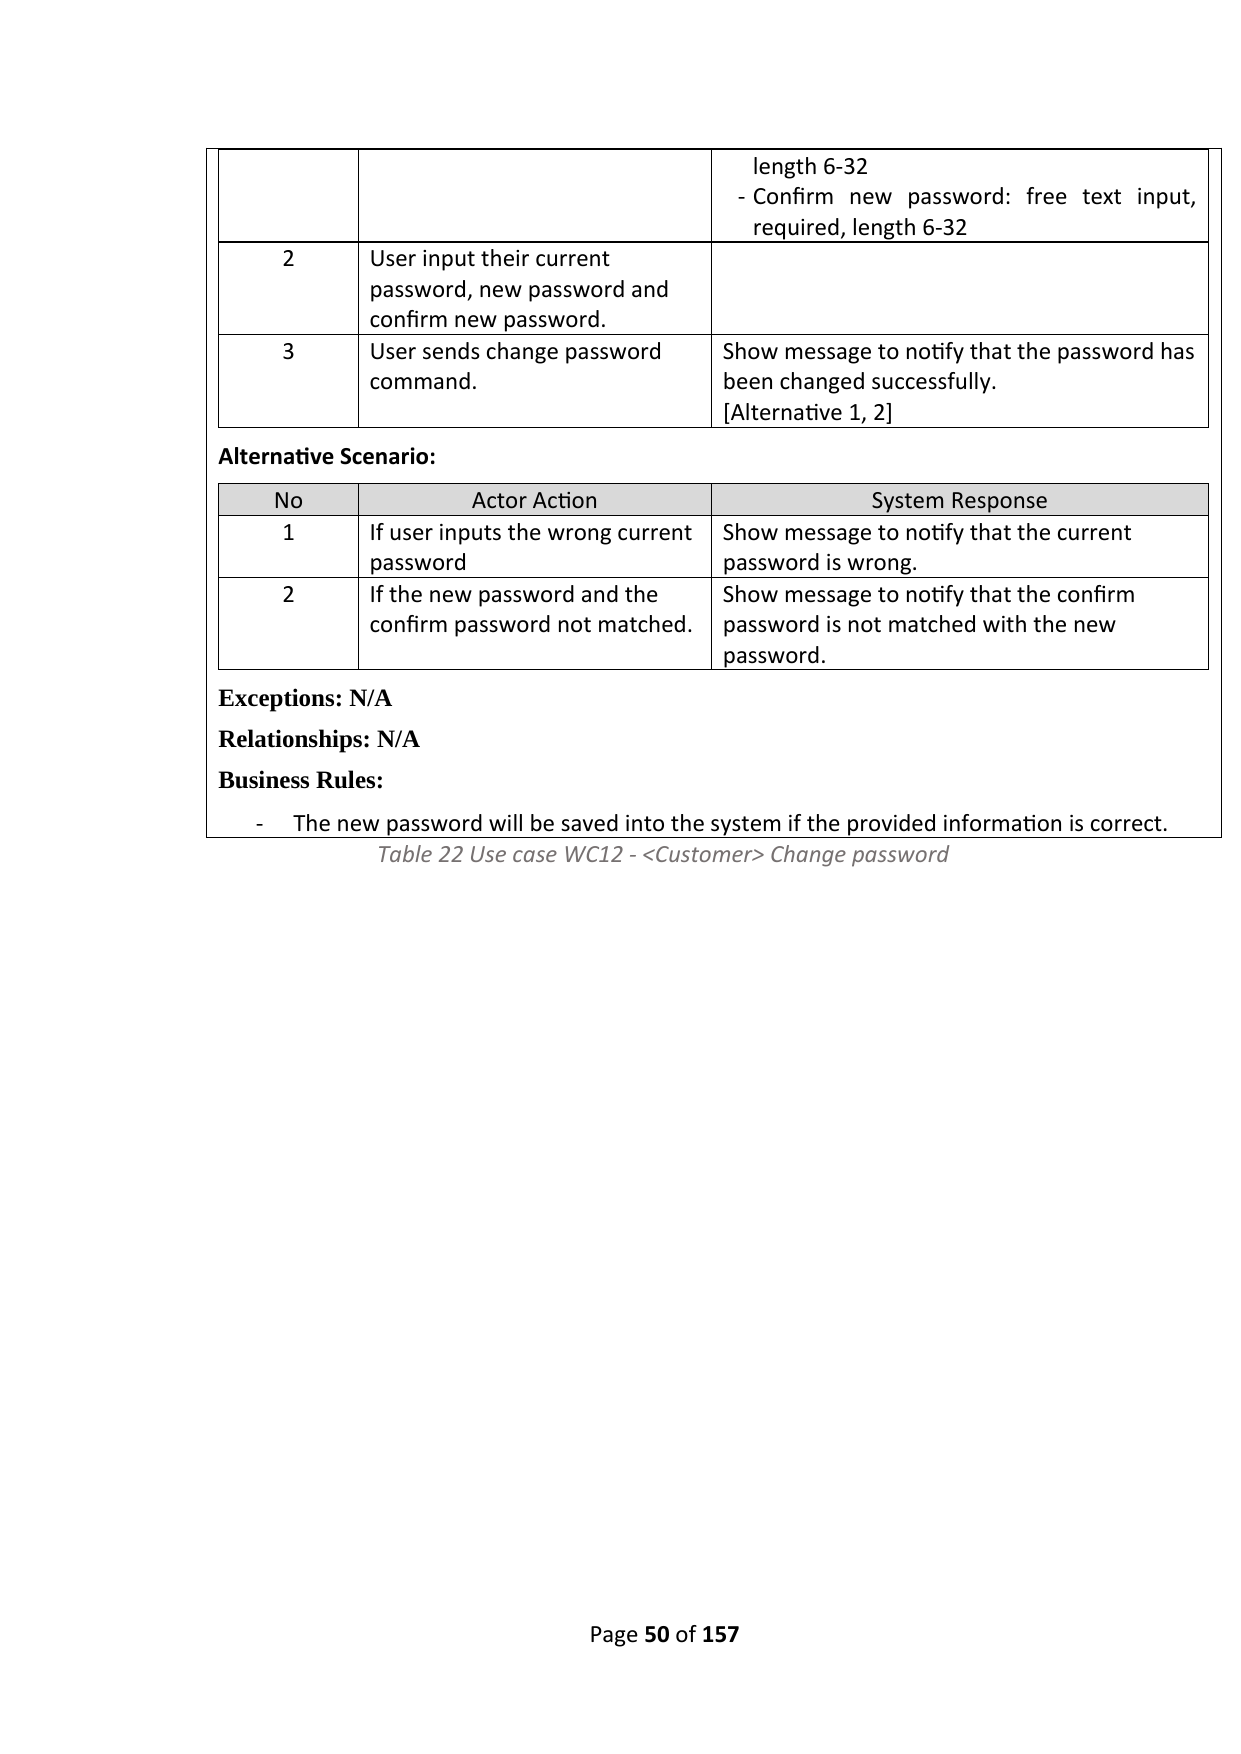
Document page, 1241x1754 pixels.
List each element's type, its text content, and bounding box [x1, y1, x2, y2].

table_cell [207, 149, 1221, 837]
text Table 22 Use case WC12 - <Customer> Change password [207, 838, 1122, 869]
